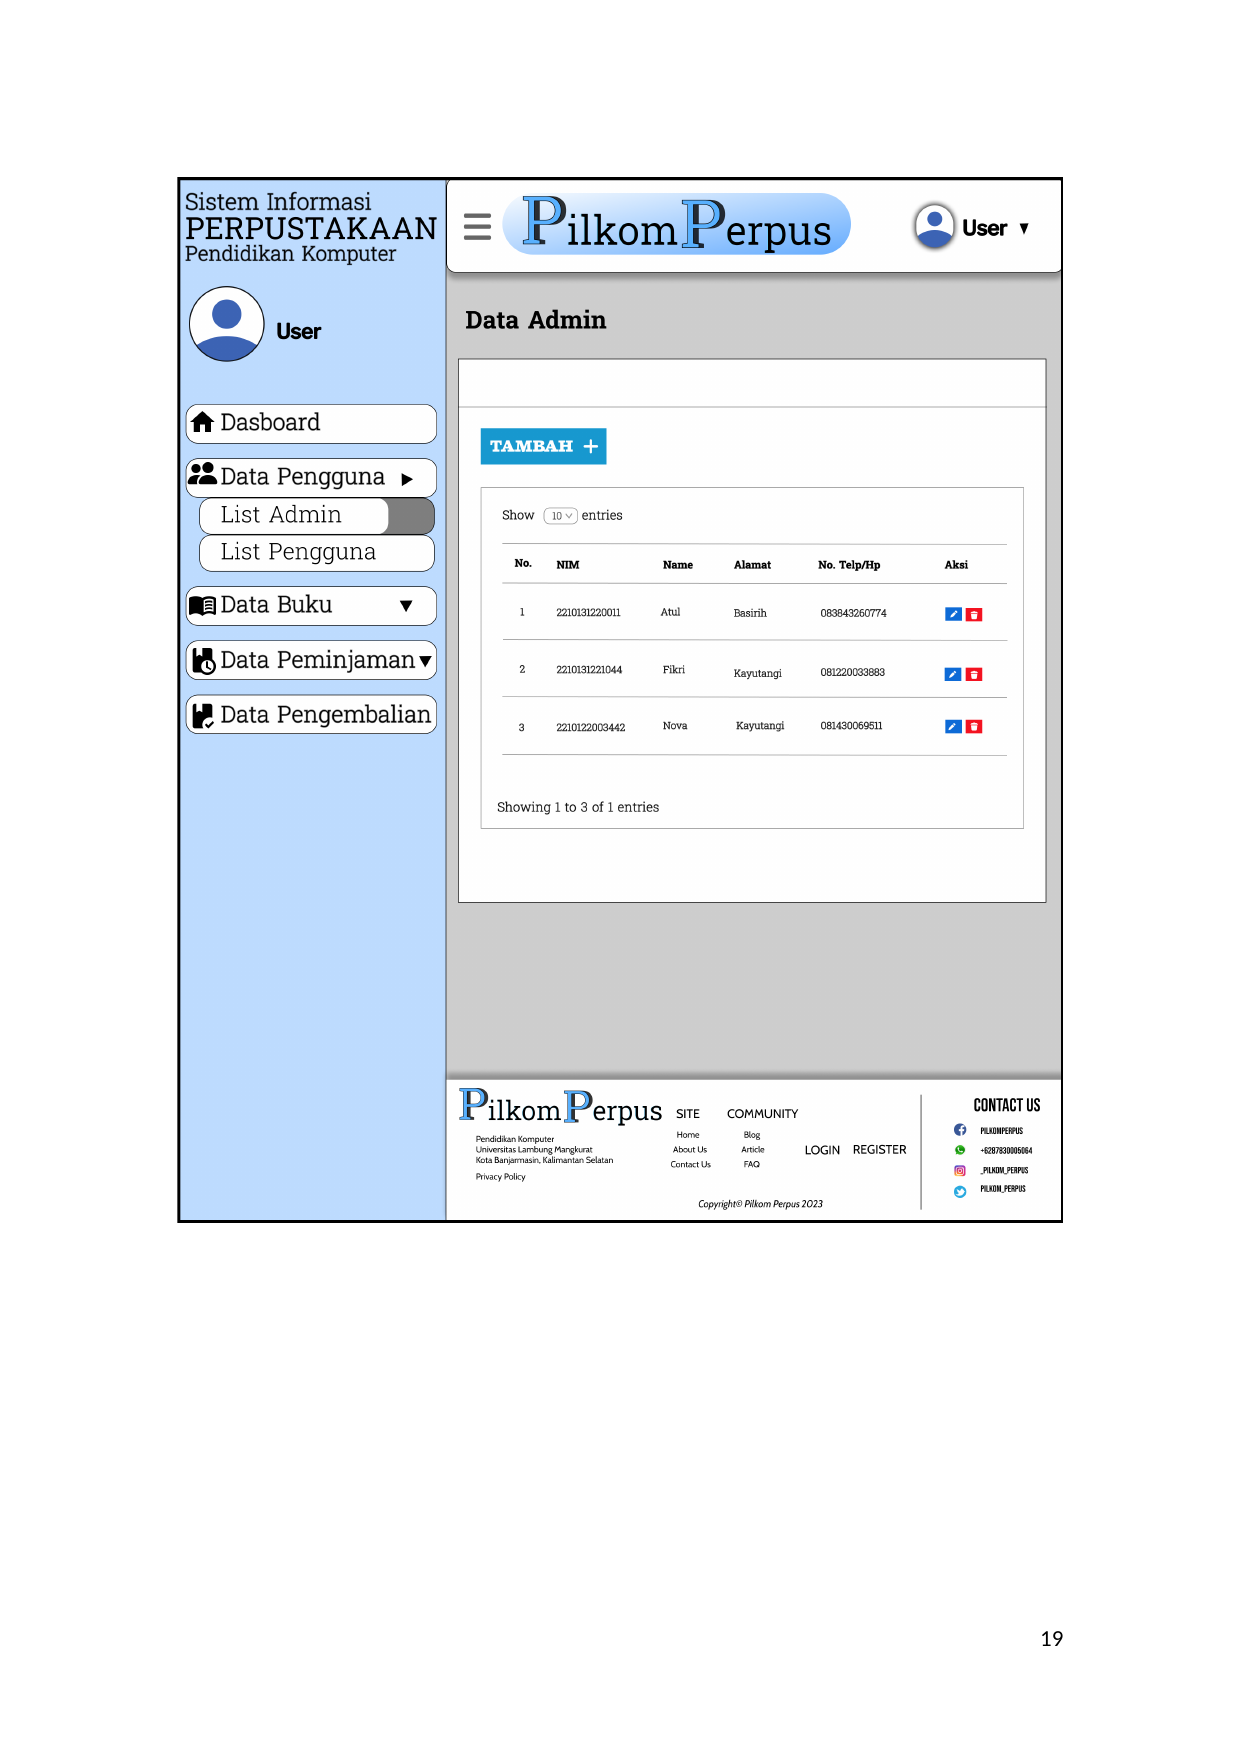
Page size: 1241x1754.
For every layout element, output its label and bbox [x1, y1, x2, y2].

picture [177, 177, 1063, 1223]
